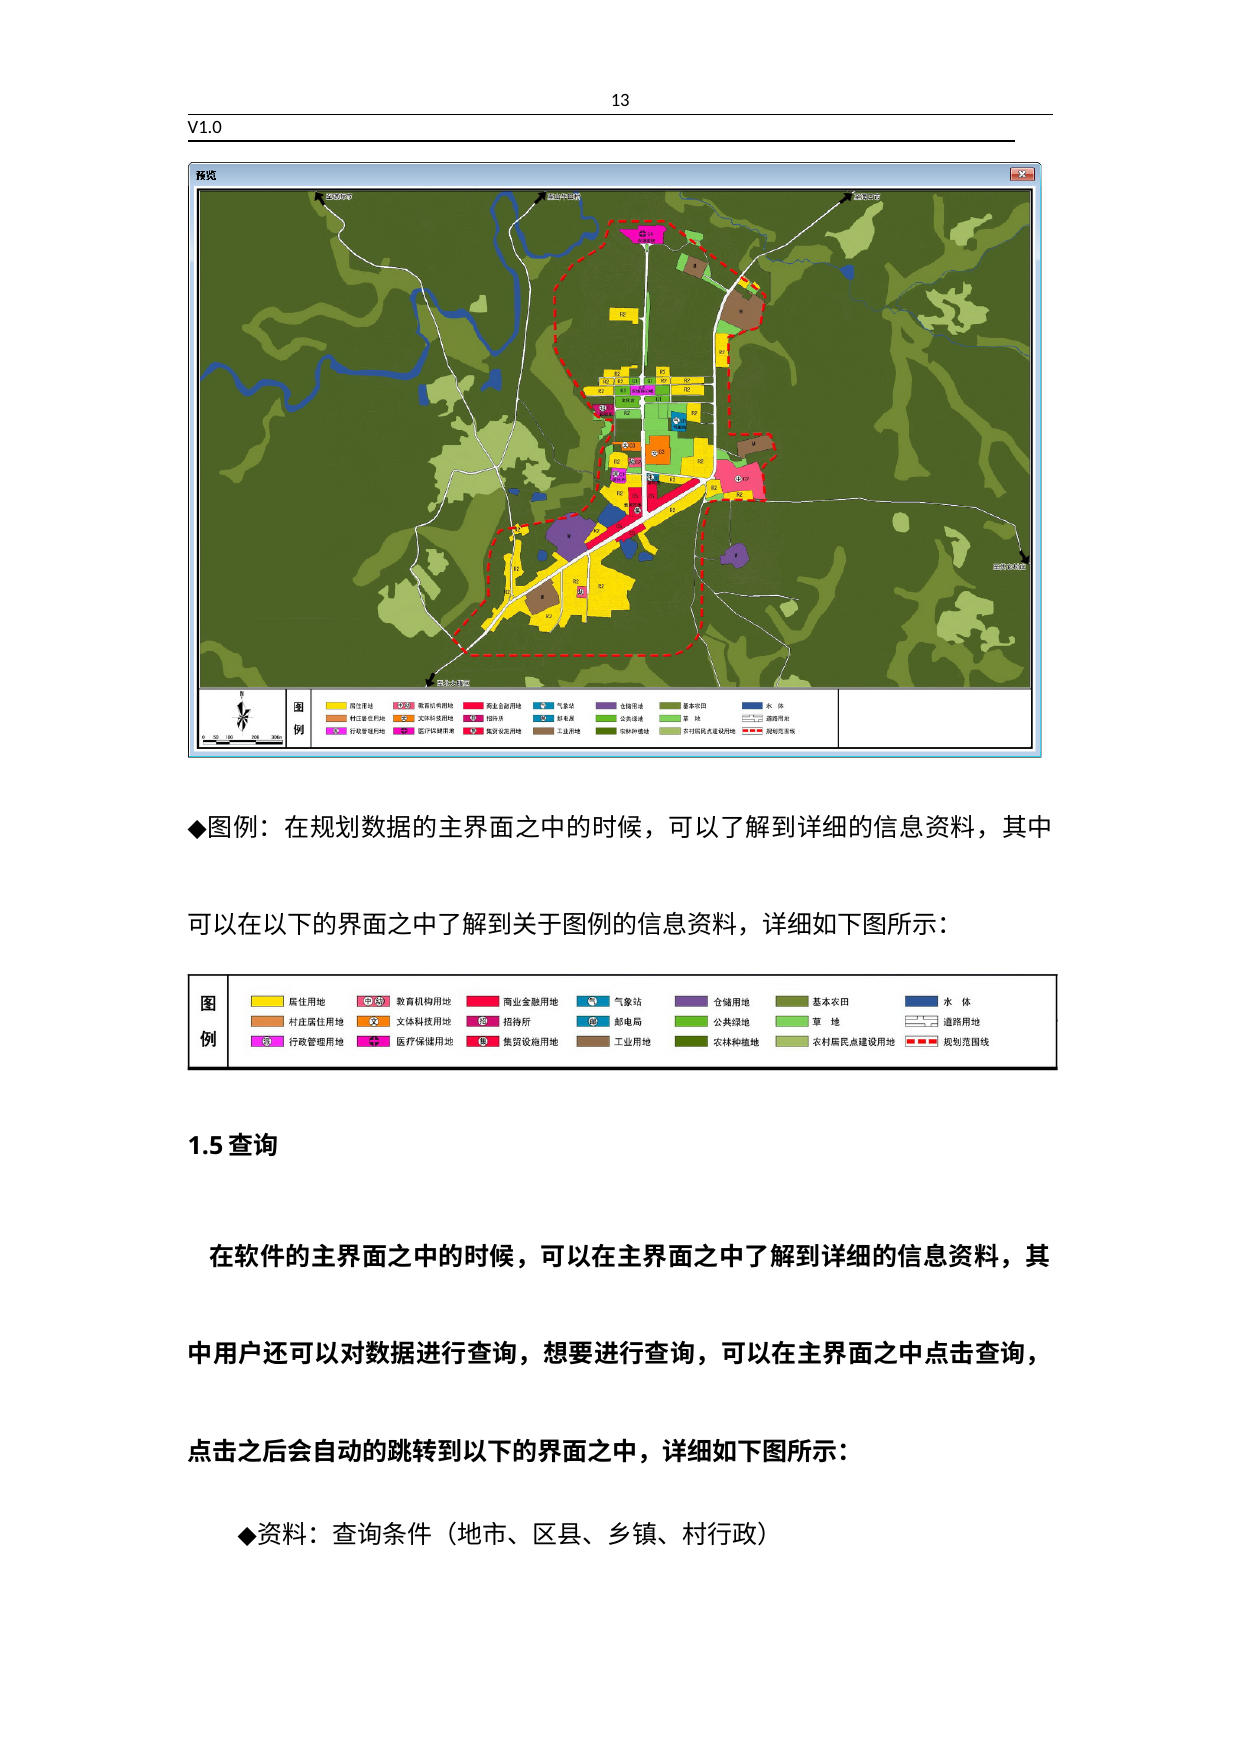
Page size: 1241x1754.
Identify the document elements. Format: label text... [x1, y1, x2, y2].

text ◆图例：在规划数据的主界面之中的时候，可以了解到详细的信息资料，其中可以在以下的界面之中了解到关于图例的信息资料，详细如下图所示： [187, 793, 1053, 955]
text ◆资料：查询条件（地市、区县、乡镇、村行政） [187, 1500, 1053, 1565]
subtitle 1.5查询 [187, 1111, 1053, 1176]
picture [187, 162, 1042, 758]
text 在软件的主界面之中的时候，可以在主界面之中了解到详细的信息资料，其中用户还可以对数据进行查询，想要进行查询，可以在主界面之中点击查询，点击之后会自动的跳转到以下的界面之中，详细如下图所示： [187, 1222, 1053, 1482]
picture [187, 973, 1058, 1071]
